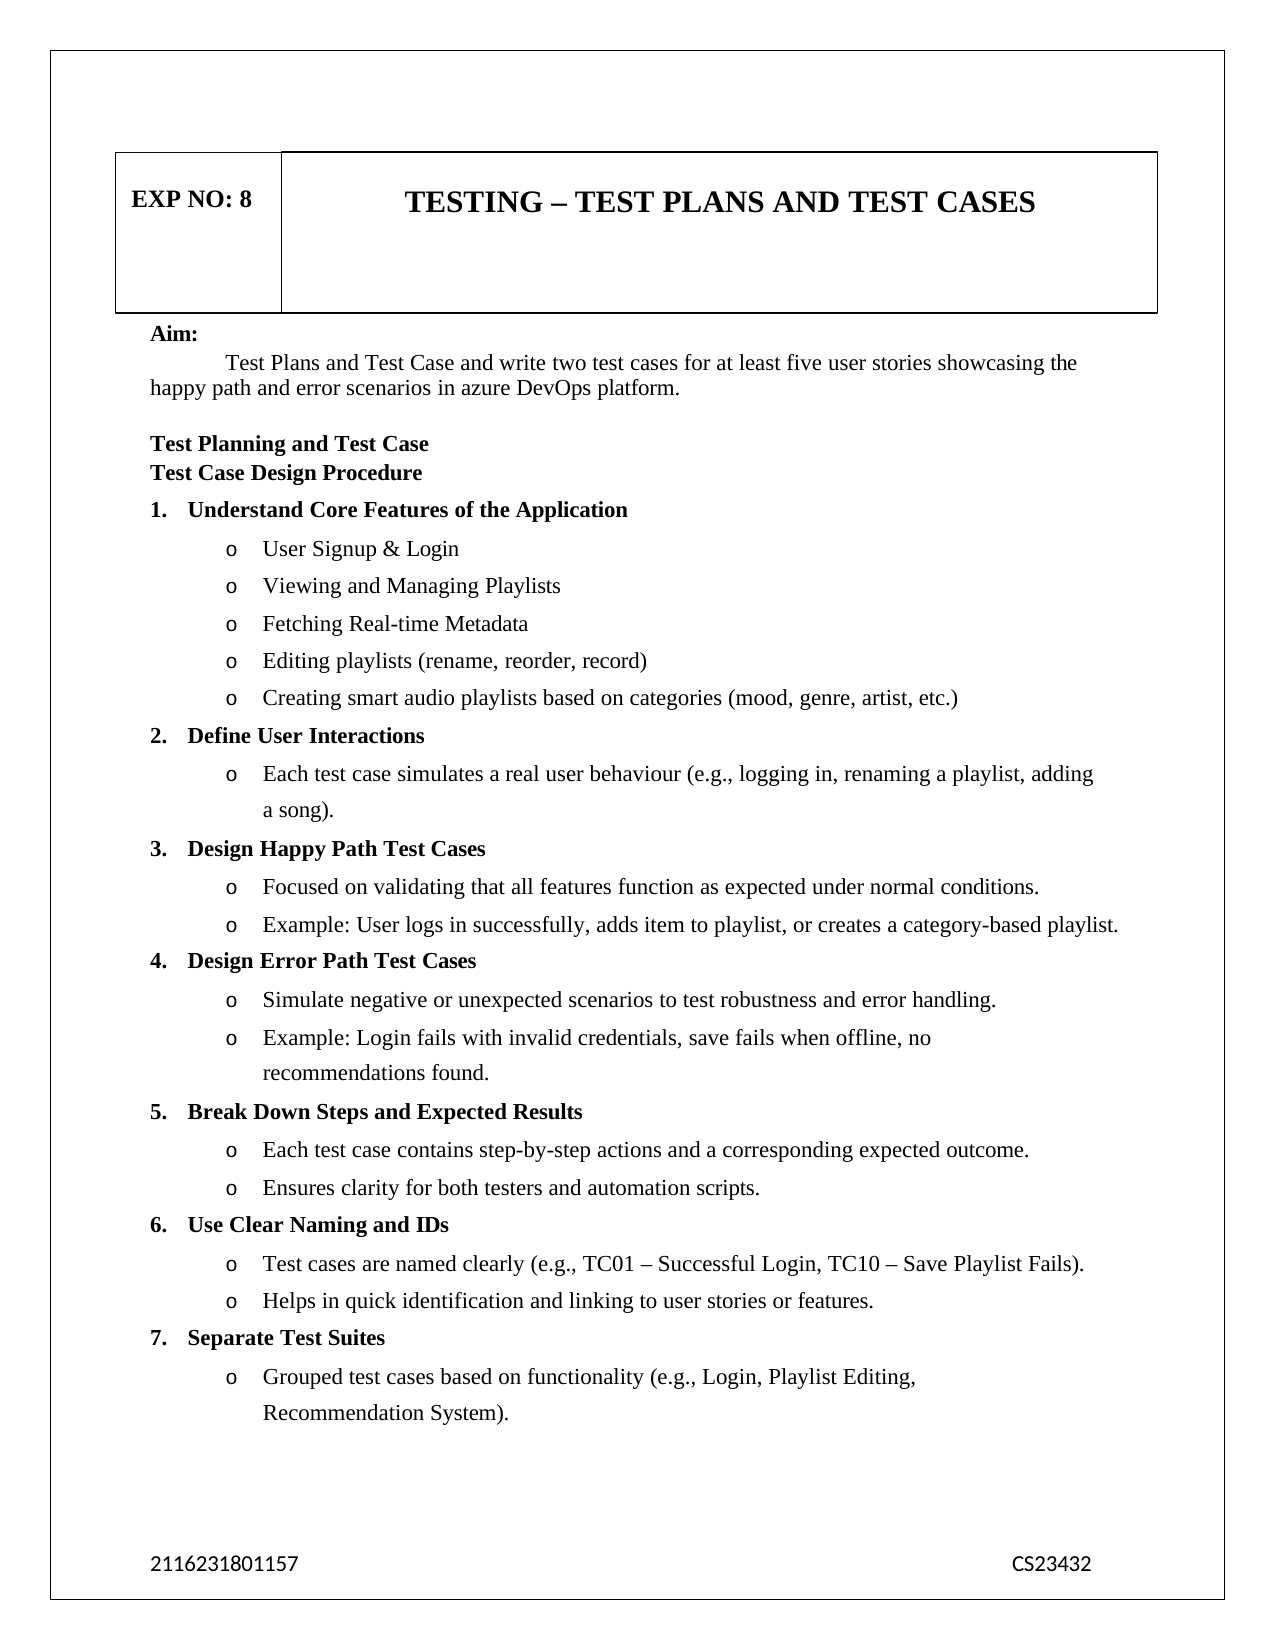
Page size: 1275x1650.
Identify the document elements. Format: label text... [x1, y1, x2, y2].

list Creating smart audio playlists based on categories (mood, genre, artist, etc.) [225, 684, 1200, 712]
text Test Planning and Test Case Test Case Design Procedure [150, 430, 463, 485]
list Separate Test Suites [150, 1324, 1200, 1351]
list Helps in quick identification and linking to user stories or features. [225, 1287, 1200, 1315]
text happy path and error scenarios in azure DevOps platform. [150, 375, 1200, 401]
list Design Error Path Test Cases [150, 948, 1200, 974]
list Design Happy Path Test Cases [150, 834, 1200, 861]
list Each test case contains step-by-step actions and a corresponding expected outcome. [225, 1136, 1200, 1164]
list Test cases are named clearly (e.g., TC01 – Successful Login, TC10 – Save Playlist Fails). [225, 1250, 1200, 1277]
list Fetching Real-time Metadata [225, 610, 1200, 637]
list Example: Login fails with invalid credentials, save fails when offline, no recommendations found. [225, 1024, 1096, 1086]
text Aim: [150, 320, 1200, 347]
list User Signup & Login [225, 535, 1200, 563]
list Editing playlists (rename, reorder, record) [225, 647, 1200, 674]
list Focused on validating that all features function as expected under normal conditions. [225, 873, 1200, 901]
list Viewing and Managing Playlists [225, 572, 1200, 600]
list Grouped test cases based on functionality (e.g., Login, Playlist Editing, Recommendation System). [225, 1363, 1079, 1425]
list Ensures clarity for both testers and automation scripts. [225, 1174, 1200, 1201]
list Each test case simulates a real user behaviour (e.g., logging in, renaming a playlist, adding a song). [225, 760, 1106, 822]
list Break Down Steps and Expected Results [150, 1098, 1200, 1125]
text Test Plans and Test Case and write two test cases for at least five user stories showcasing the [225, 349, 1200, 375]
list Understand Core Features of the Application [150, 496, 1200, 523]
list Example: User logs in successfully, adds item to playlist, or creates a category-based playlist. [225, 911, 1200, 938]
list Simulate negative or unexpected scenarios to test robustness and error handling. [225, 986, 1200, 1014]
list Use Clear Naming and IDs [150, 1211, 1200, 1238]
list Define User Interactions [150, 722, 1200, 748]
